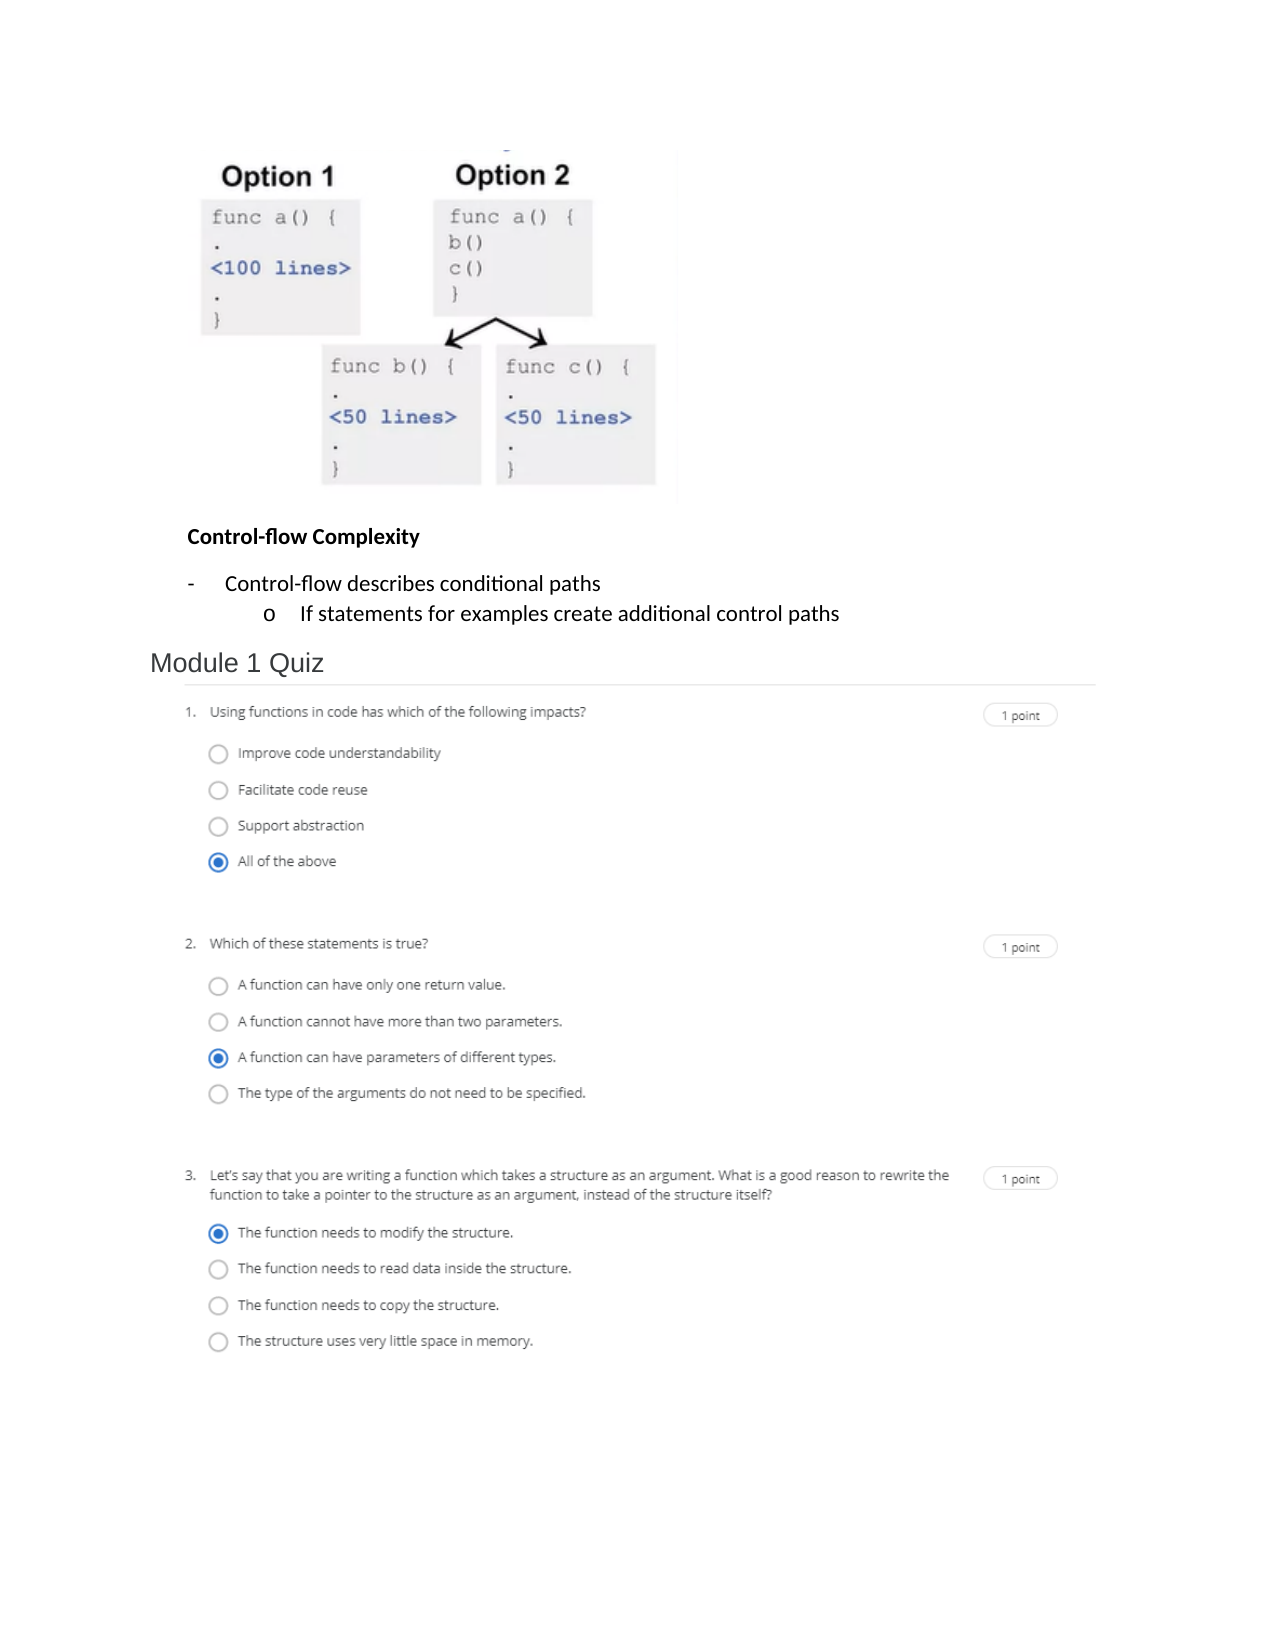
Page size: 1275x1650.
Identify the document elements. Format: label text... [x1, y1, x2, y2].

picture [187, 150, 679, 504]
subtitle Module 1 Quiz [150, 647, 1125, 678]
text Control-flow Complexity [187, 522, 1125, 550]
list If statements for examples create additional control paths [262, 599, 1125, 628]
list Control-flow describes conditional paths [187, 569, 1125, 597]
picture [150, 681, 1125, 1361]
